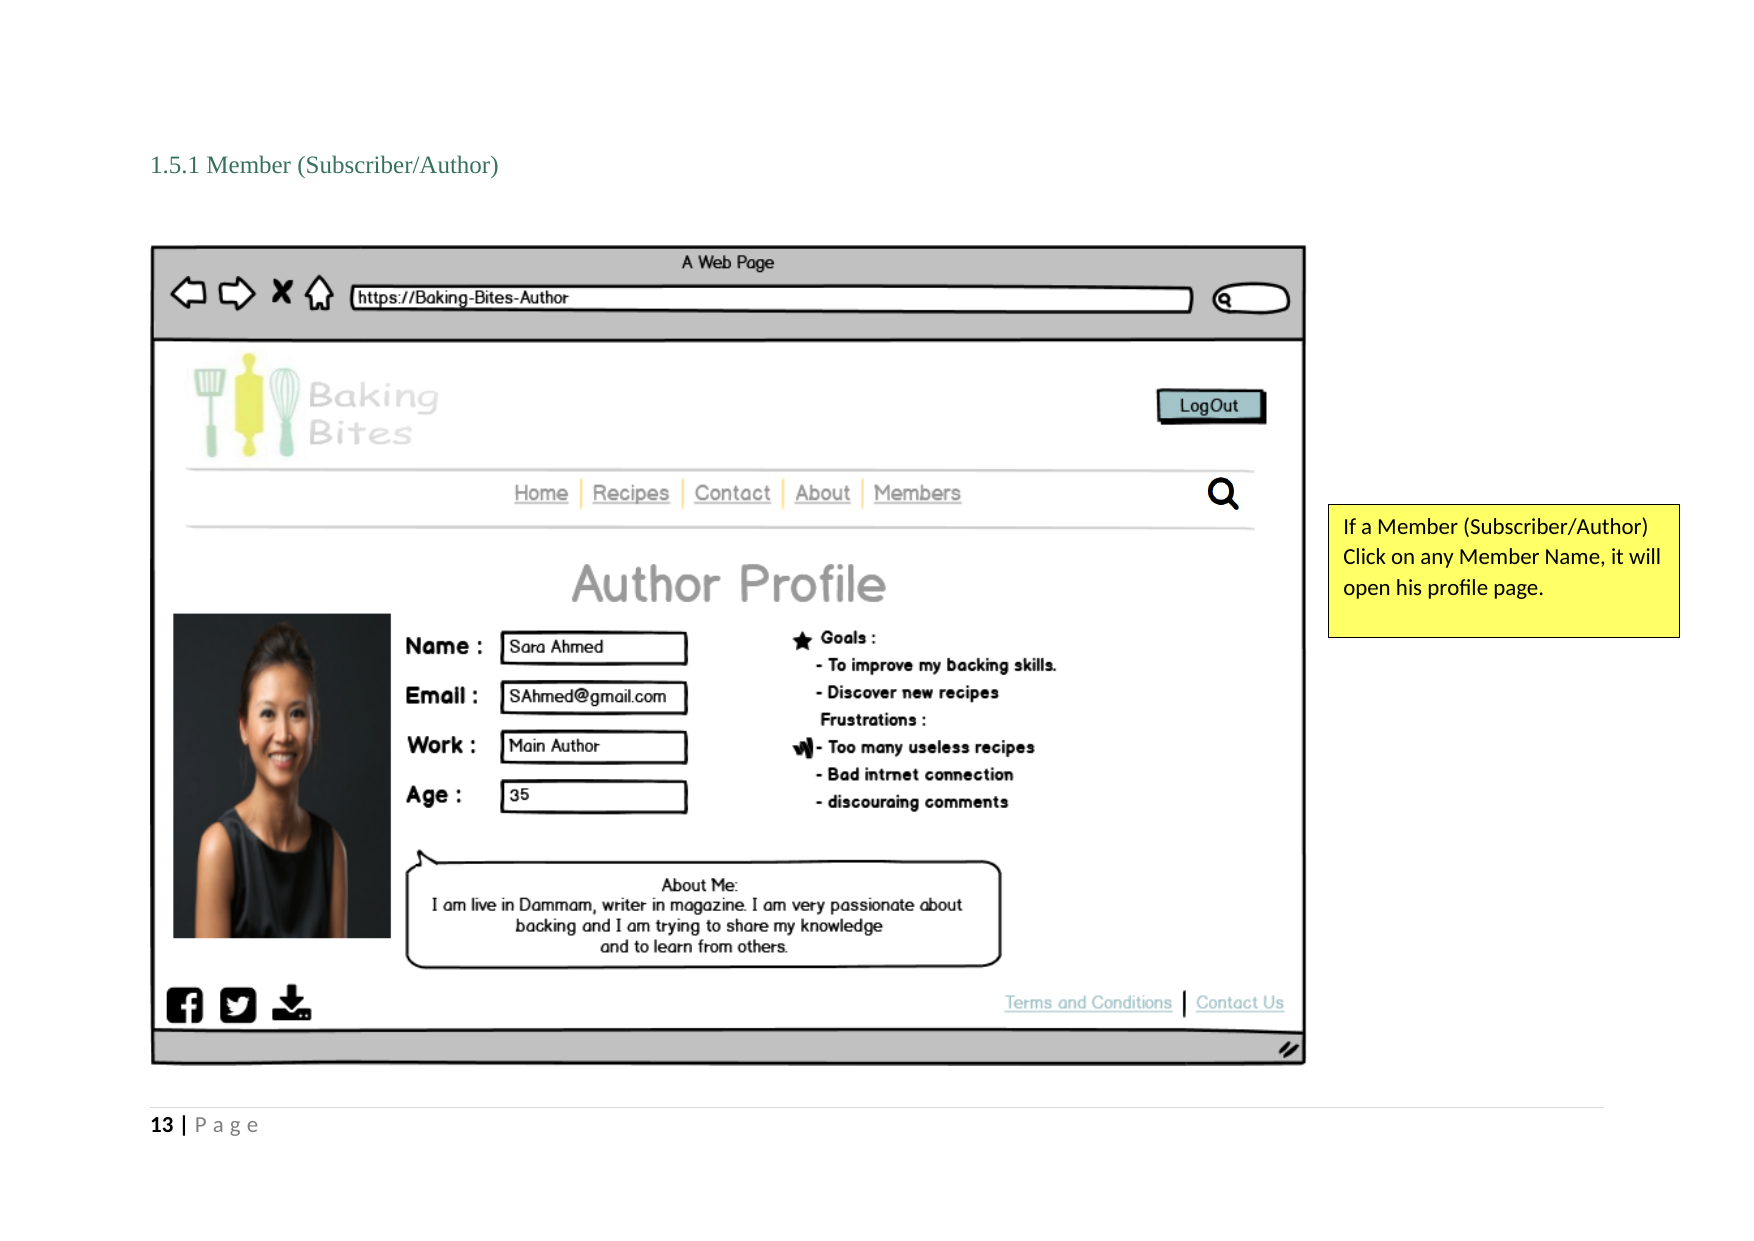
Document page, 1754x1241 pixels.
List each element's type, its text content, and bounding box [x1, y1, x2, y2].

picture [150, 245, 1307, 1066]
text 1.5.1 Member (Subscriber/Author) [150, 150, 1604, 179]
